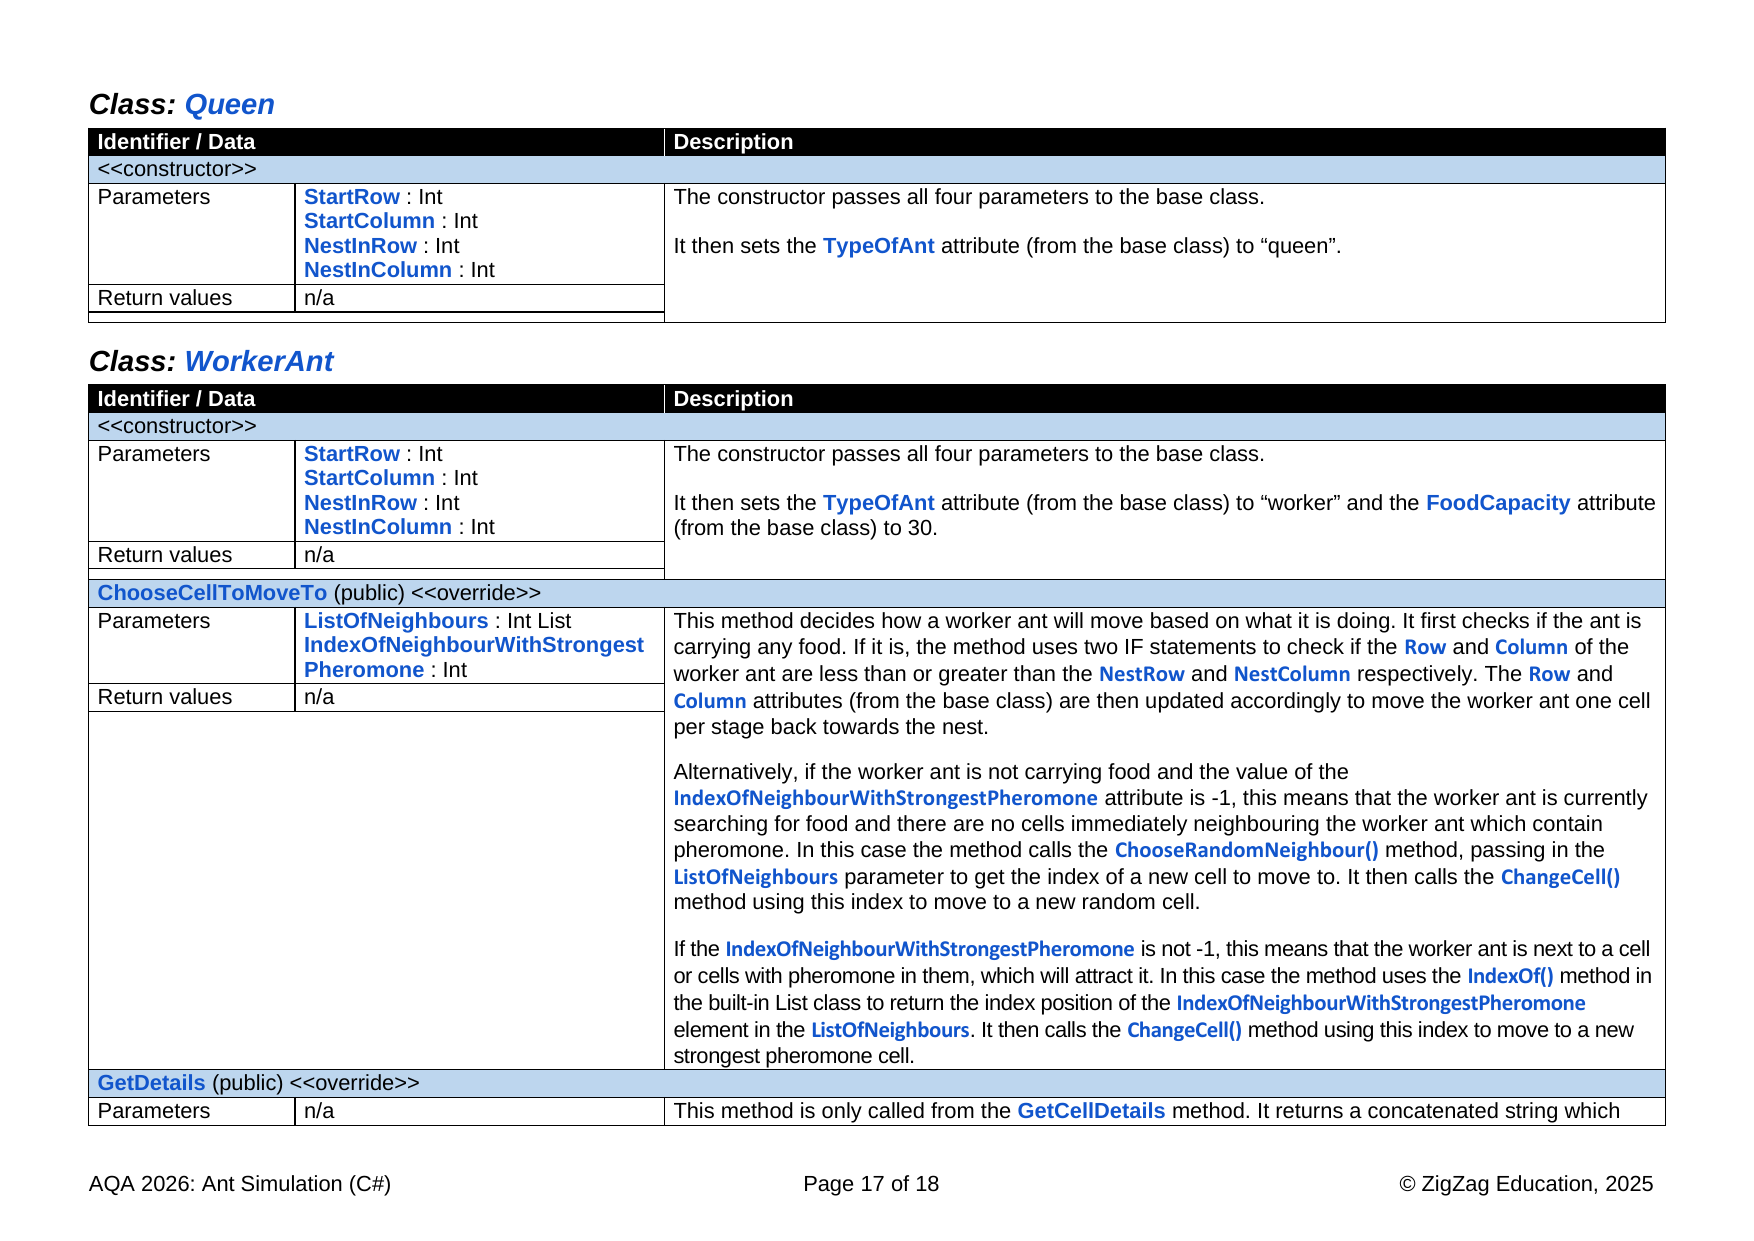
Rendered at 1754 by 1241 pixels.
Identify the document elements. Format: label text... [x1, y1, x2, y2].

table_cell [295, 712, 664, 1069]
subtitle Class: Queen [89, 89, 1665, 121]
table_cell Parameters [89, 184, 294, 284]
table_header Identifier / Data [89, 129, 664, 155]
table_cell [665, 1098, 1665, 1124]
table_cell n/a [296, 542, 664, 568]
table_cell <<constructor>> [89, 156, 1665, 183]
table_cell This method decides how a worker ant will move based on what it is doing. It first checks if the ant is carrying any food. If it is, the method uses two IF statements to check if the Row and Column of the worker ant are less than or greater than the NestRow and NestColumn respectively. The Row and Column attributes (from the base class) are then updated accordingly to move the worker ant one cell per stage back towards the nest. Alternatively, if the worker ant is not carrying food and the value of the IndexOfNeighbourWithStrongestPheromone attribute is -1, this means that the worker ant is currently searching for food and there are no cells immediately neighbouring the worker ant which contain pheromone. In this case the method calls the ChooseRandomNeighbour() method, passing in the ListOfNeighbours parameter to get the index of a new cell to move to. It then calls the ChangeCell() method using this index to move to a new random cell. If the IndexOfNeighbourWithStrongestPheromone is not -1, this means that the worker ant is next to a cell or cells with pheromone in them, which will attract it. In this case the method uses the IndexOf() method in the built-in List class to return the index position of the IndexOfNeighbourWithStrongestPheromone element in the ListOfNeighbours. It then calls the ChangeCell() method using this index to move to a new strongest pheromone cell. [665, 608, 1665, 1069]
table_cell [89, 569, 295, 579]
table_cell Return values [89, 542, 294, 568]
table_cell The constructor passes all four parameters to the base class. It then sets the TypeOfAnt attribute (from the base class) to “queen”. [665, 184, 1665, 322]
table_cell [89, 712, 295, 1069]
table_header Identifier / Data [89, 385, 664, 412]
table_cell n/a [296, 1098, 664, 1124]
table_cell Parameters [89, 441, 294, 541]
table_header Description [665, 385, 1665, 412]
table_cell [295, 313, 664, 322]
table_cell ChooseCellToMoveTo (public) <<override>> [89, 580, 1665, 607]
table_cell n/a [296, 285, 664, 311]
table_cell Return values [89, 684, 294, 711]
table_cell Parameters [89, 1098, 294, 1124]
table_cell GetDetails (public) <<override>> [89, 1070, 1665, 1097]
table_cell Return values [89, 285, 294, 311]
table_cell [295, 569, 664, 579]
table_cell <<constructor>> [89, 413, 1665, 440]
subtitle Class: WorkerAnt [89, 346, 1665, 378]
table_cell Parameters [89, 608, 294, 683]
table_header Description [665, 129, 1665, 155]
table_cell n/a [296, 684, 664, 711]
table_cell [89, 313, 295, 322]
table_cell The constructor passes all four parameters to the base class. It then sets the TypeOfAnt attribute (from the base class) to “worker” and the FoodCapacity attribute (from the base class) to 30. [665, 441, 1665, 579]
table_cell StartRow : Int StartColumn : Int NestInRow : Int NestInColumn : Int [296, 184, 664, 284]
table_cell ListOfNeighbours : Int List IndexOfNeighbourWithStrongestPheromone : Int [296, 608, 664, 683]
table_cell StartRow : Int StartColumn : Int NestInRow : Int NestInColumn : Int [296, 441, 664, 541]
